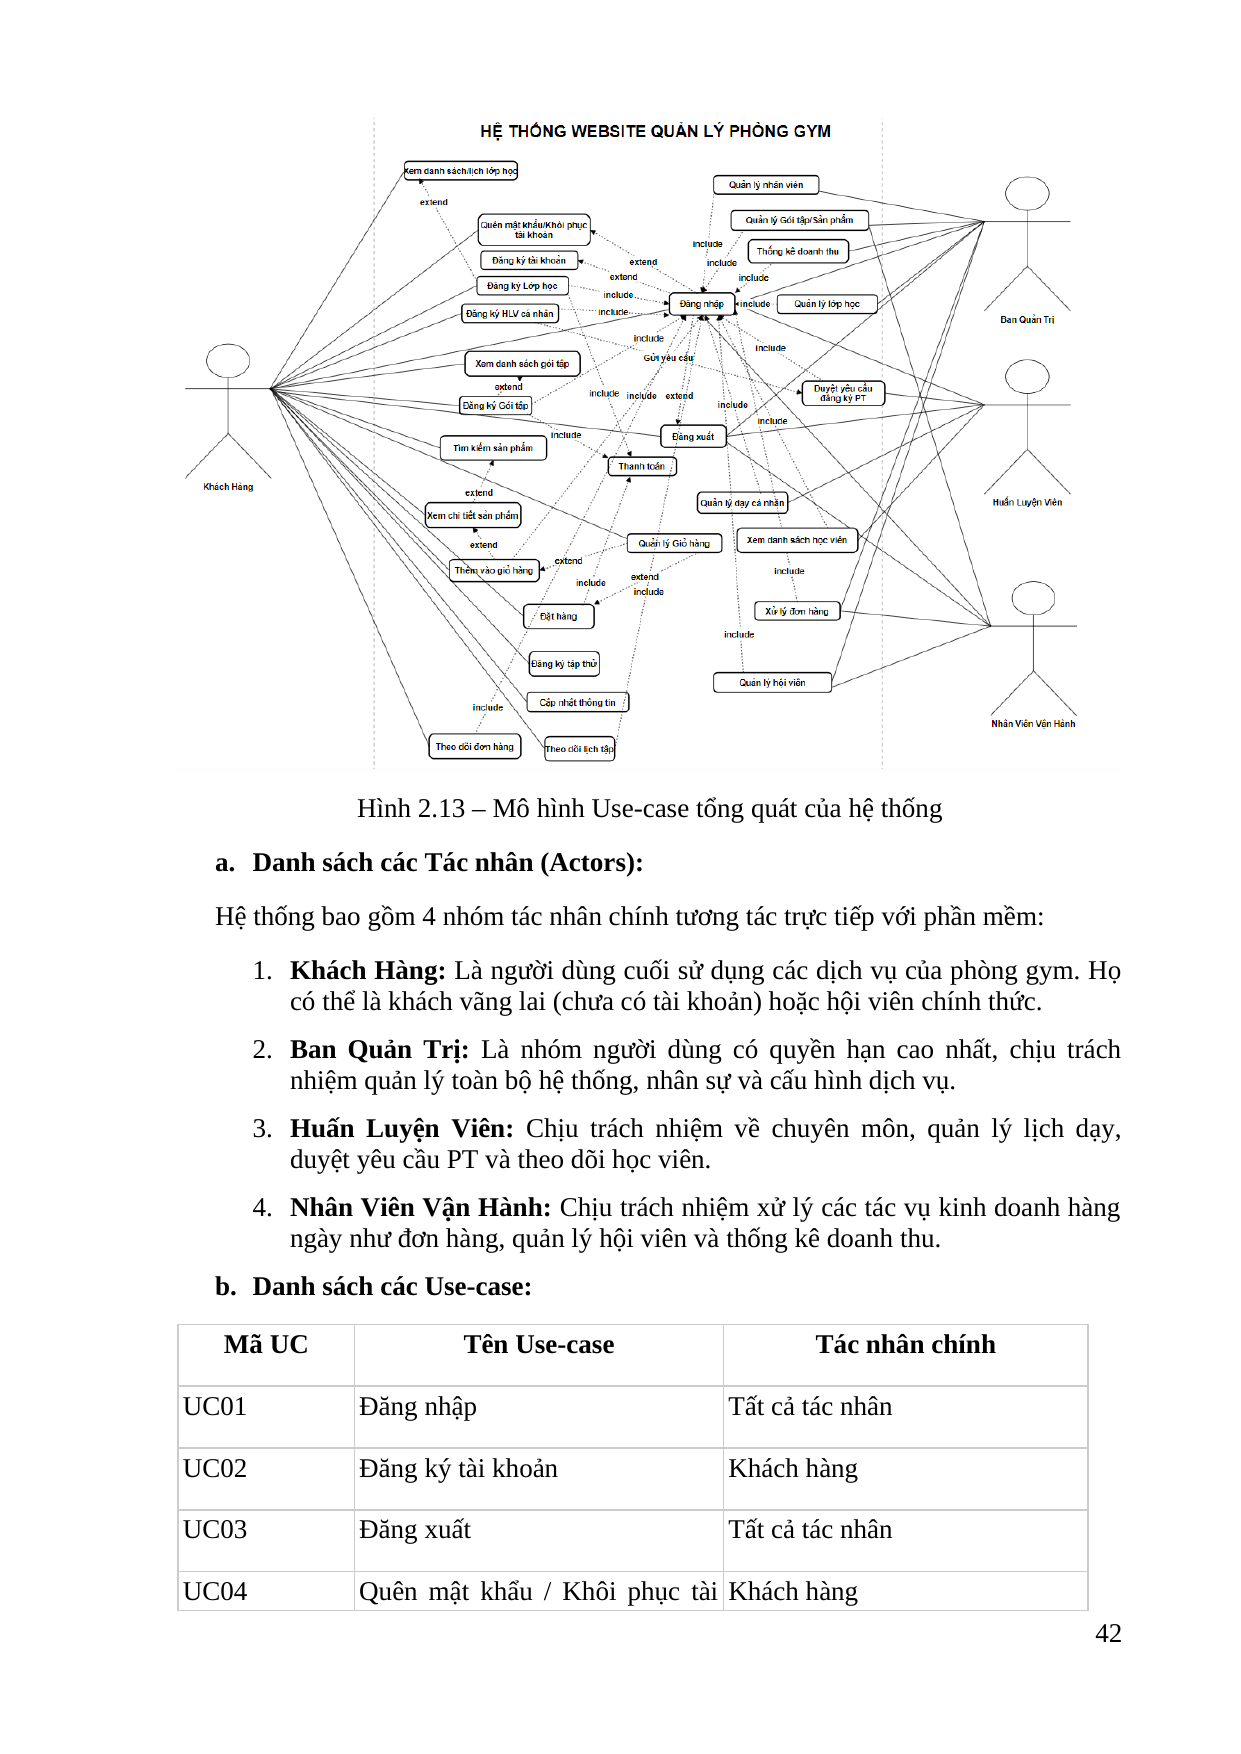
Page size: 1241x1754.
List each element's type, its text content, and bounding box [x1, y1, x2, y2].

table_cell Khách hàng [724, 1449, 1087, 1509]
table_cell Khách hàng [724, 1572, 1087, 1610]
table_cell Đăng ký tài khoản [355, 1449, 723, 1509]
table_header Mã UC [179, 1325, 354, 1385]
table_header Tác nhân chính [724, 1325, 1087, 1385]
table_cell UC03 [179, 1511, 354, 1571]
table_cell UC01 [179, 1387, 354, 1447]
picture [177, 118, 1123, 770]
table_cell UC02 [179, 1449, 354, 1509]
list Khách Hàng: Là người dùng cuối sử dụng các dịch vụ của phòng gym. Họ có thể là khách vãng lai (chưa có tài khoản) hoặc hội viên chính thức. [252, 954, 1122, 1016]
list Huấn Luyện Viên: Chịu trách nhiệm về chuyên môn, quản lý lịch dạy, duyệt yêu cầu PT và theo dõi học viên. [252, 1112, 1122, 1174]
list Danh sách các Tác nhân (Actors): [215, 846, 1122, 877]
table_cell Đăng nhập [355, 1387, 723, 1447]
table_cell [355, 1572, 723, 1610]
list Danh sách các Use-case: [215, 1270, 1122, 1301]
text Hệ thống bao gồm 4 nhóm tác nhân chính tương tác trực tiếp với phần mềm: [177, 900, 1122, 931]
list Ban Quản Trị: Là nhóm người dùng có quyền hạn cao nhất, chịu trách nhiệm quản lý toàn bộ hệ thống, nhân sự và cấu hình dịch vụ. [252, 1033, 1122, 1095]
table_cell Đăng xuất [355, 1511, 723, 1571]
table_cell Tất cả tác nhân [724, 1387, 1087, 1447]
table_cell Tất cả tác nhân [724, 1511, 1087, 1571]
list Nhân Viên Vận Hành: Chịu trách nhiệm xử lý các tác vụ kinh doanh hàng ngày như đơn hàng, quản lý hội viên và thống kê doanh thu. [252, 1191, 1122, 1253]
text Hình 2.13 – Mô hình Use-case tổng quát của hệ thống [177, 792, 1122, 823]
table_header Tên Use-case [355, 1325, 723, 1385]
table_cell UC04 [179, 1572, 354, 1610]
